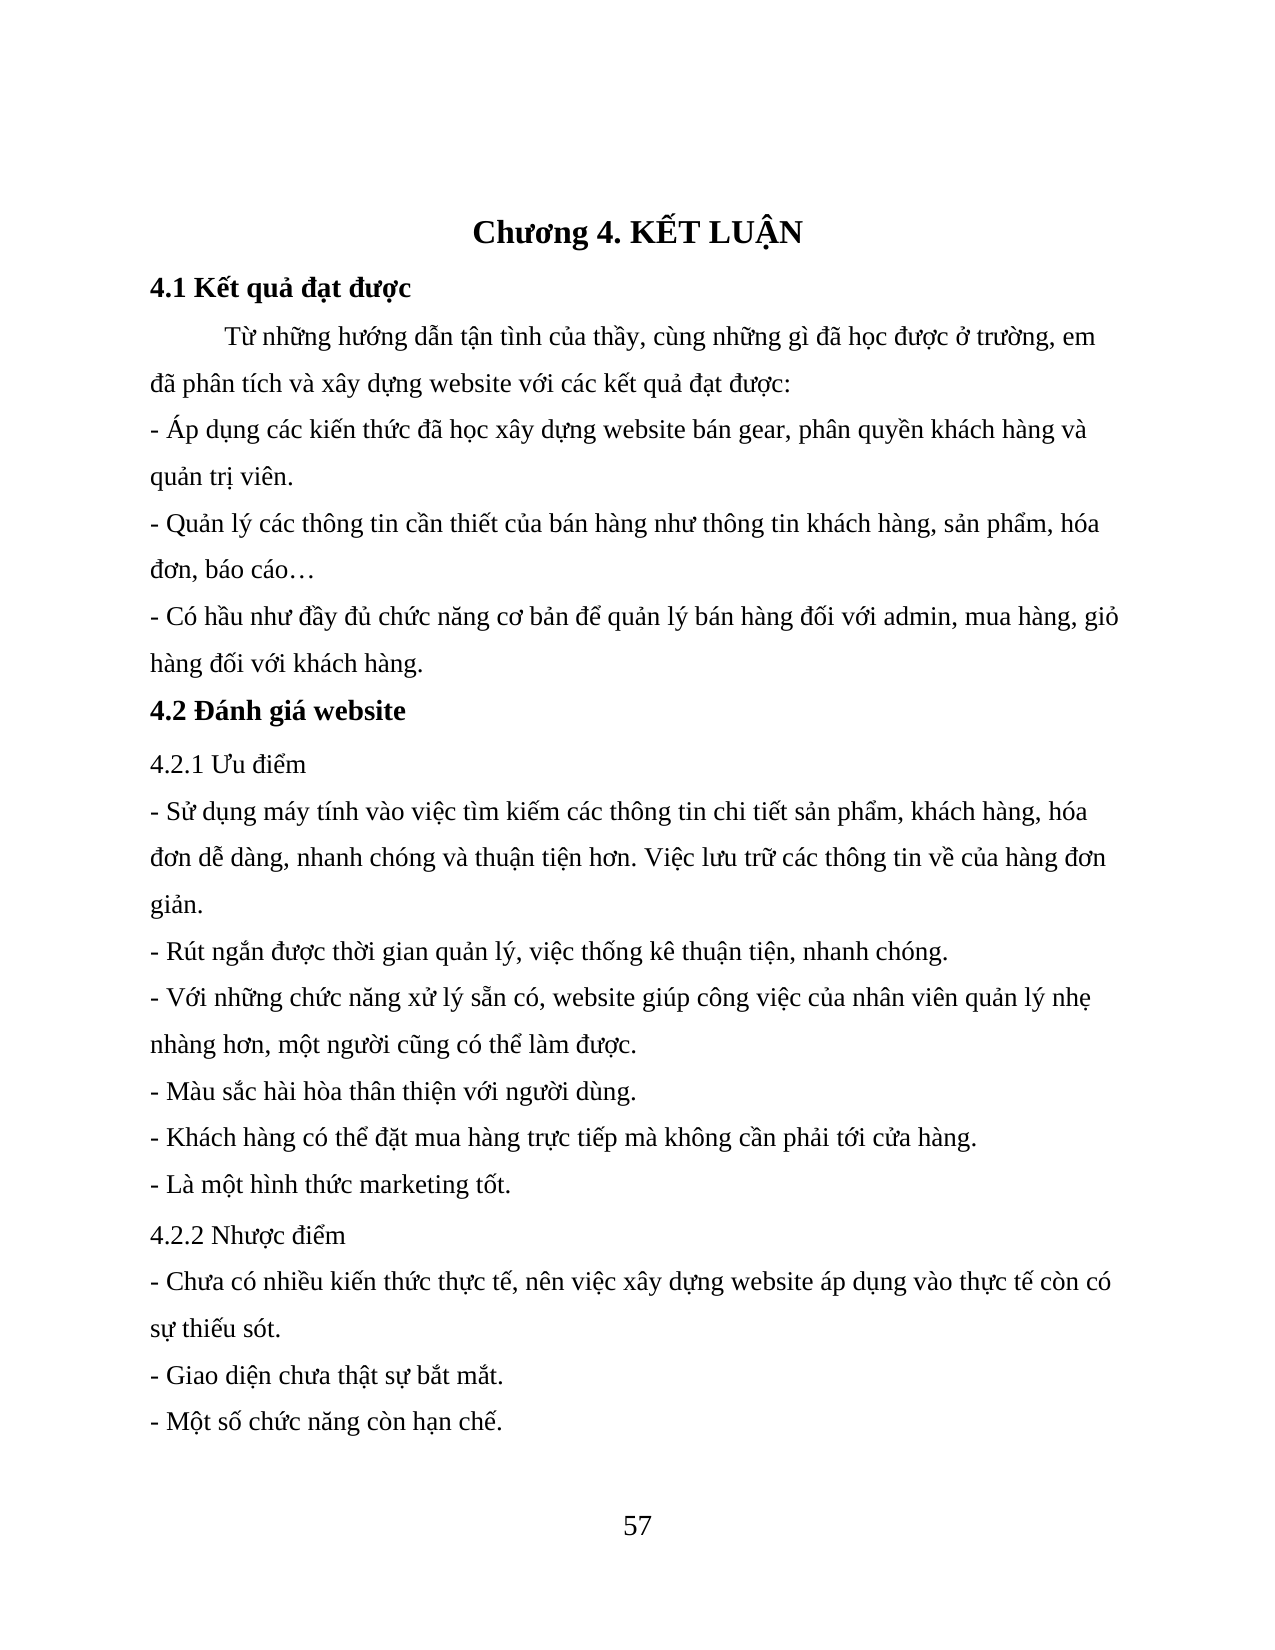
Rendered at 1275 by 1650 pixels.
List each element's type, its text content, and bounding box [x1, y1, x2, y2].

text - Chưa có nhiều kiến thức thực tế, nên việc xây dựng website áp dụng vào thực tế còn có sự thiếu sót. [150, 1265, 1125, 1343]
subtitle 4.2.2 Nhược điểm [150, 1219, 1125, 1250]
subtitle 4.2 Đánh giá website [150, 693, 1125, 727]
text - Màu sắc hài hòa thân thiện với người dùng. [150, 1074, 1125, 1106]
text - Sử dụng máy tính vào việc tìm kiếm các thông tin chi tiết sản phẩm, khách hàng, hóa đơn dễ dàng, nhanh chóng và thuận tiện hơn. Việc lưu trữ các thông tin về của hàng đơn giản. [150, 794, 1125, 919]
subtitle Chương 4. KẾT LUẬN [150, 212, 1125, 251]
text Từ những hướng dẫn tận tình của thầy, cùng những gì đã học được ở trường, em đã phân tích và xây dựng website với các kết quả đạt được: [150, 320, 1125, 398]
text - Với những chức năng xử lý sẵn có, website giúp công việc của nhân viên quản lý nhẹ nhàng hơn, một người cũng có thể làm được. [150, 981, 1125, 1059]
text - Áp dụng các kiến thức đã học xây dựng website bán gear, phân quyền khách hàng và quản trị viên. [150, 413, 1125, 491]
text - Là một hình thức marketing tốt. [150, 1168, 1125, 1199]
text - Rút ngắn được thời gian quản lý, việc thống kê thuận tiện, nhanh chóng. [150, 934, 1125, 966]
text - Giao diện chưa thật sự bắt mắt. [150, 1359, 1125, 1390]
text - Một số chức năng còn hạn chế. [150, 1405, 1125, 1437]
text - Có hầu như đầy đủ chức năng cơ bản để quản lý bán hàng đối với admin, mua hàng, giỏ hàng đối với khách hàng. [150, 600, 1125, 678]
subtitle 4.1 Kết quả đạt được [150, 270, 1125, 303]
text - Quản lý các thông tin cần thiết của bán hàng như thông tin khách hàng, sản phẩm, hóa đơn, báo cáo… [150, 507, 1125, 584]
text - Khách hàng có thể đặt mua hàng trực tiếp mà không cần phải tới cửa hàng. [150, 1121, 1125, 1152]
subtitle 4.2.1 Ưu điểm [150, 748, 1125, 779]
